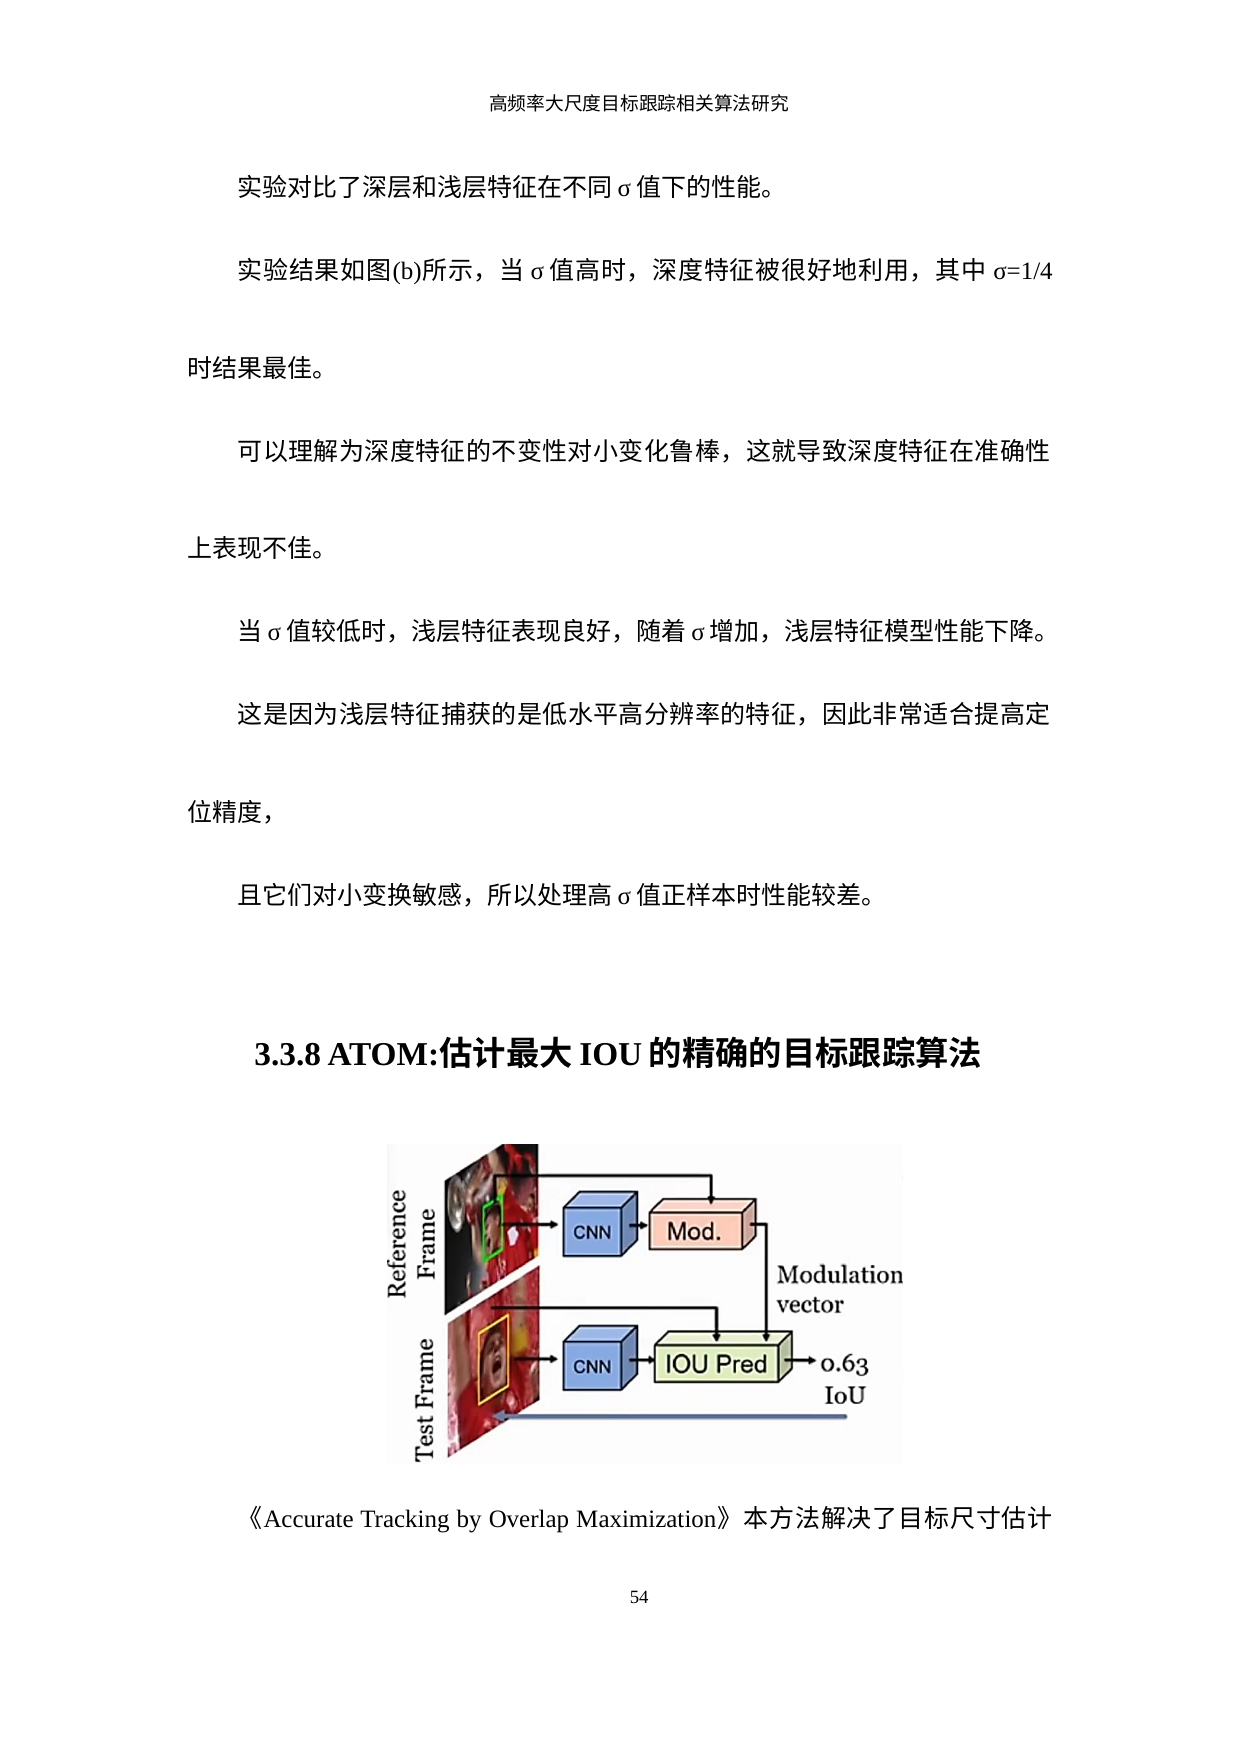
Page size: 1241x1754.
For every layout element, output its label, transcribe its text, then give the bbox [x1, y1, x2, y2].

text 可以理解为深度特征的不变性对小变化鲁棒，这就导致深度特征在准确性上表现不佳。 [187, 417, 1053, 579]
text 且它们对小变换敏感，所以处理高σ值正样本时性能较差。 [187, 861, 1053, 926]
text 当σ值较低时，浅层特征表现良好，随着σ增加，浅层特征模型性能下降。 [187, 597, 1053, 662]
text 这是因为浅层特征捕获的是低水平高分辨率的特征，因此非常适合提高定位精度， [187, 681, 1053, 843]
text 实验结果如图(b)所示，当σ值高时，深度特征被很好地利用，其中σ=1/4时结果最佳。 [187, 236, 1053, 399]
text 实验对比了深层和浅层特征在不同σ值下的性能。 [187, 153, 1053, 218]
picture [387, 1144, 903, 1464]
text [187, 1484, 1053, 1549]
subtitle 3.3.8 ATOM:估计最大IOU的精确的目标跟踪算法 [187, 1018, 1053, 1083]
